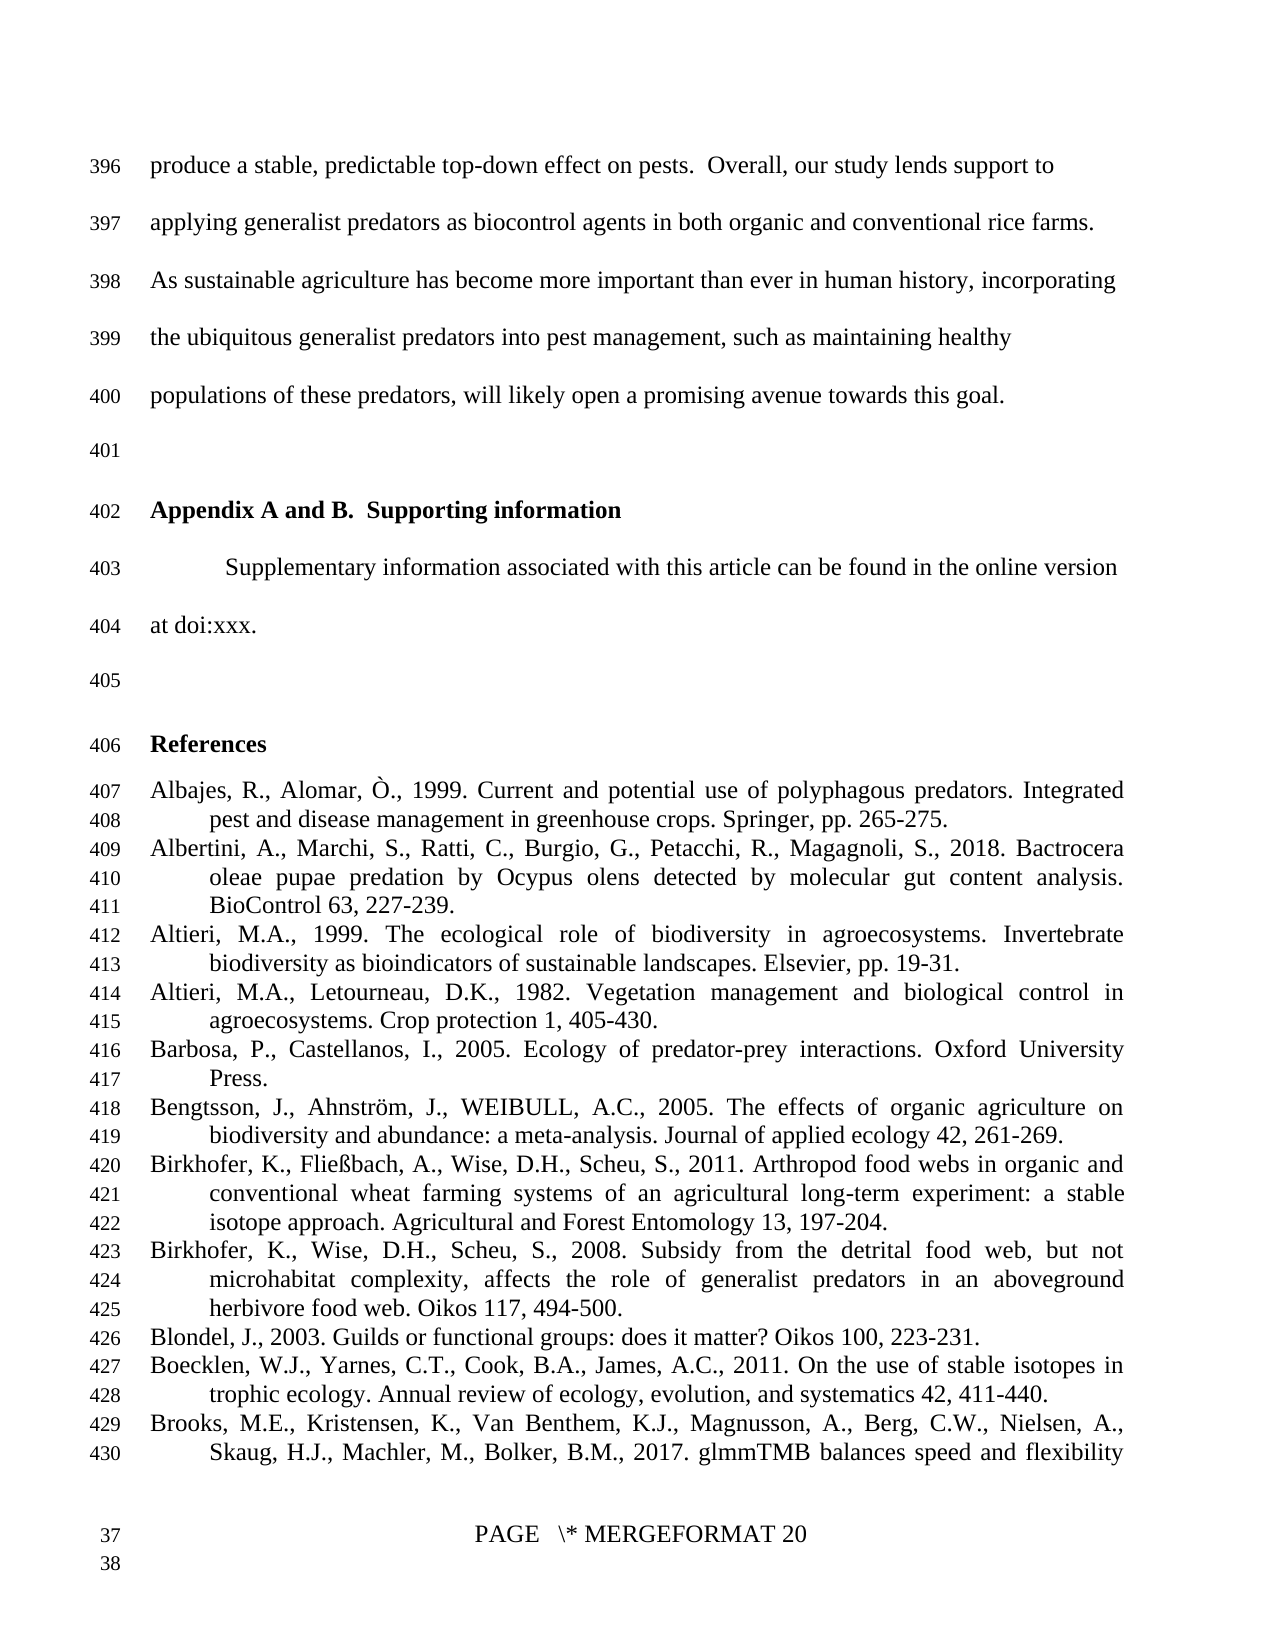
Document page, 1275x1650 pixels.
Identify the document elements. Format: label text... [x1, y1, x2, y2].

text Supplementary information associated with this article can be found in the online version at doi:xxx. [150, 552, 1126, 639]
text Altieri, M.A., Letourneau, D.K., 1982. Vegetation management and biological control in agroecosystems. Crop protection 1, 405-430. [150, 977, 1125, 1034]
text Albajes, R., Alomar, Ò., 1999. Current and potential use of polyphagous predators. Integrated pest and disease management in greenhouse crops. Springer, pp. 265-275. [150, 775, 1125, 833]
text Bengtsson, J., Ahnström, J., WEIBULL, A.C., 2005. The effects of organic agriculture on biodiversity and abundance: a meta‐analysis. Journal of applied ecology 42, 261-269. [150, 1092, 1125, 1149]
text Barbosa, P., Castellanos, I., 2005. Ecology of predator-prey interactions. Oxford University Press. [150, 1034, 1125, 1092]
text Appendix A and B. Supporting information [150, 495, 1126, 524]
text Albertini, A., Marchi, S., Ratti, C., Burgio, G., Petacchi, R., Magagnoli, S., 2018. Bactrocera oleae pupae predation by Ocypus olens detected by molecular gut content analysis. BioControl 63, 227-239. [150, 833, 1125, 919]
text Birkhofer, K., Wise, D.H., Scheu, S., 2008. Subsidy from the detrital food web, but not microhabitat complexity, affects the role of generalist predators in an aboveground herbivore food web. Oikos 117, 494-500. [150, 1235, 1125, 1322]
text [150, 1408, 1125, 1465]
text Blondel, J., 2003. Guilds or functional groups: does it matter? Oikos 100, 223-231. [150, 1322, 1125, 1350]
text Birkhofer, K., Fließbach, A., Wise, D.H., Scheu, S., 2011. Arthropod food webs in organic and conventional wheat farming systems of an agricultural long‐term experiment: a stable isotope approach. Agricultural and Forest Entomology 13, 197-204. [150, 1149, 1125, 1235]
text Altieri, M.A., 1999. The ecological role of biodiversity in agroecosystems. Invertebrate biodiversity as bioindicators of sustainable landscapes. Elsevier, pp. 19-31. [150, 919, 1125, 977]
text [150, 150, 1125, 409]
title References [150, 725, 1125, 758]
text Boecklen, W.J., Yarnes, C.T., Cook, B.A., James, A.C., 2011. On the use of stable isotopes in trophic ecology. Annual review of ecology, evolution, and systematics 42, 411-440. [150, 1350, 1125, 1408]
